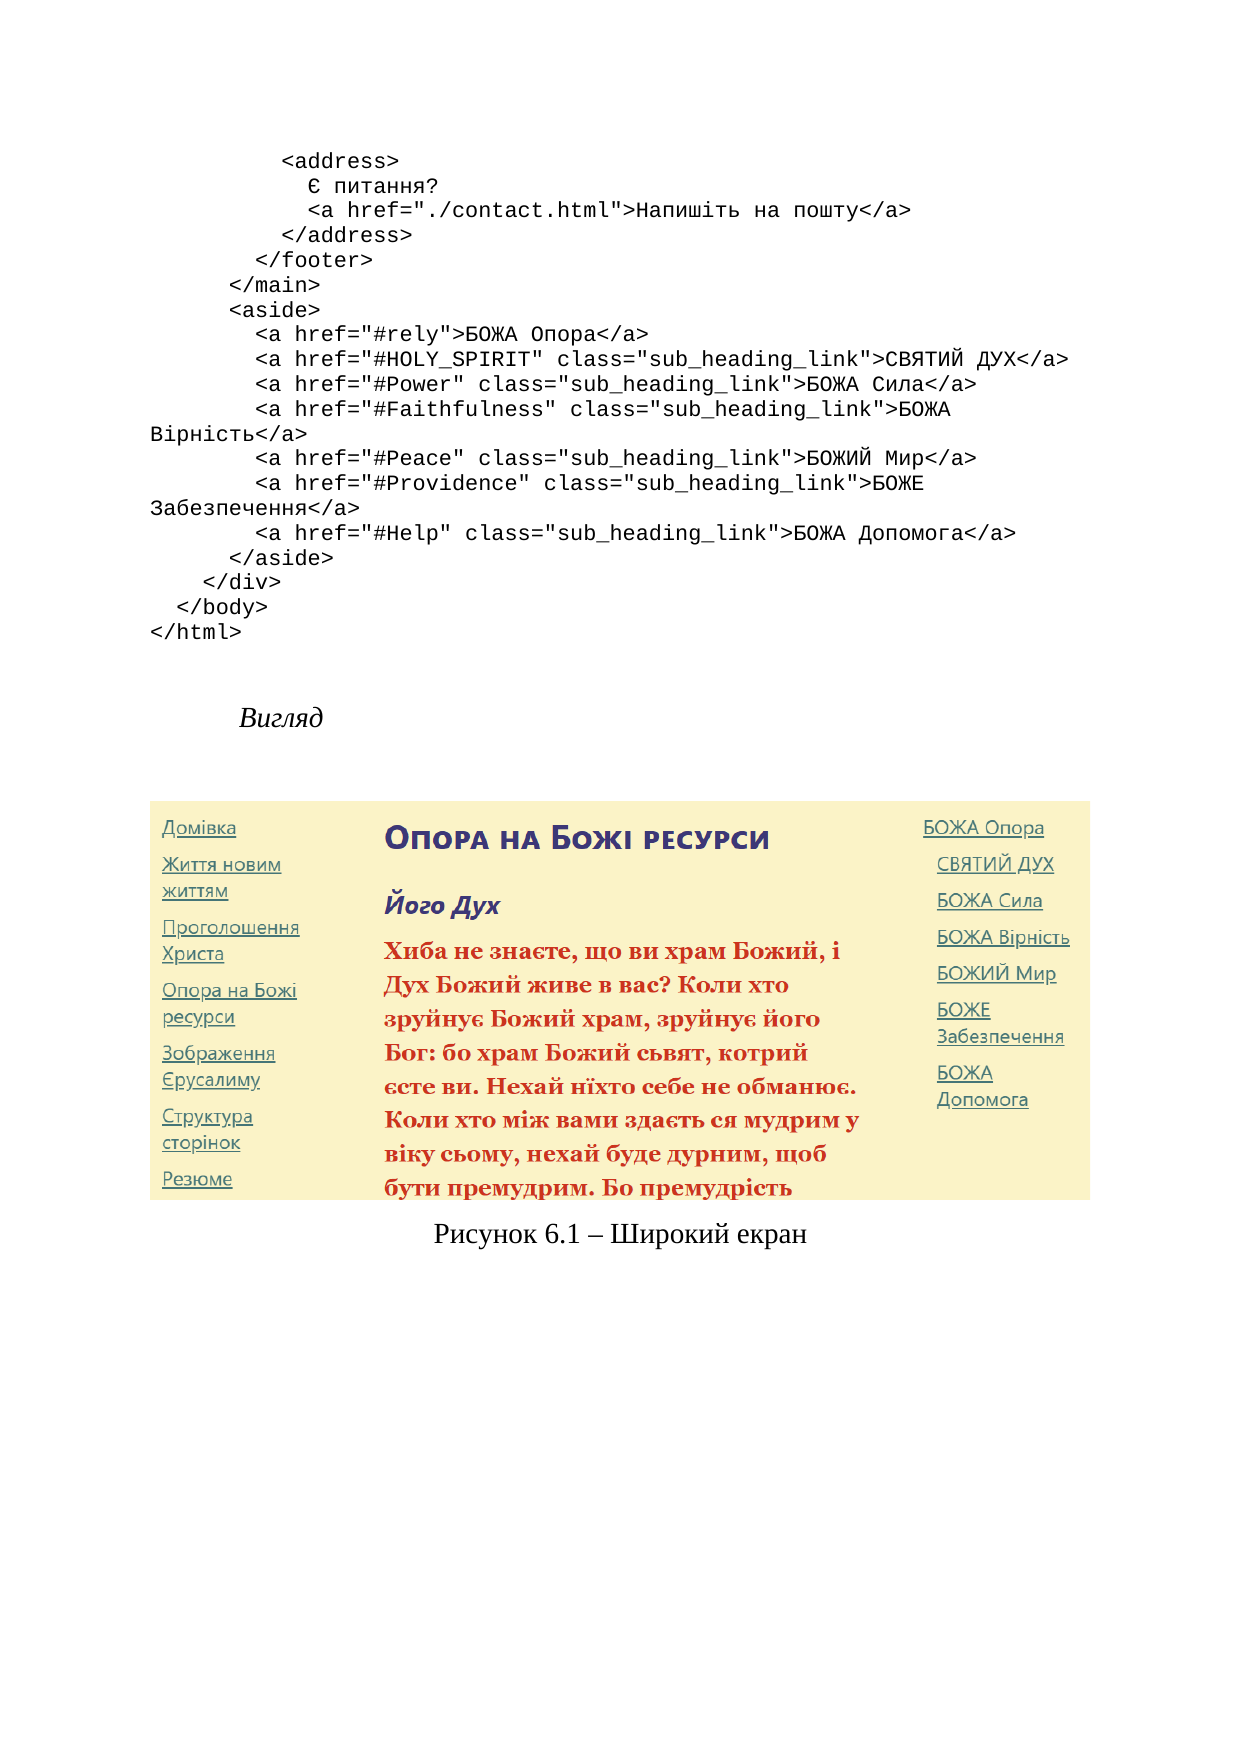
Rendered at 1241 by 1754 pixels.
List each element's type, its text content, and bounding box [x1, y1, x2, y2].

text </address> [150, 224, 1090, 249]
text </html> [150, 621, 1090, 646]
text </aside> [150, 547, 1090, 571]
text <a href="#Help" class="sub_heading_link">БОЖА Допомога</a> [150, 522, 1090, 547]
text <a href="#Providence" class="sub_heading_link">БОЖЕ Забезпечення</a> [150, 472, 1090, 522]
text Є питання? [150, 175, 1090, 199]
text Рисунок 6.1 – Широкий екран [150, 1217, 1090, 1250]
text <a href="#rely">БОЖА Опора</a> [150, 323, 1090, 348]
text <a href="#Peace" class="sub_heading_link">БОЖИЙ Мир</a> [150, 447, 1090, 472]
text </footer> [150, 249, 1090, 274]
text <aside> [150, 299, 1090, 323]
text </body> [150, 596, 1090, 621]
picture [150, 801, 1091, 1200]
text </main> [150, 274, 1090, 299]
text <a href="./contact.html">Напишіть на пошту</a> [150, 199, 1090, 224]
text <a href="#Power" class="sub_heading_link">БОЖА Сила</a> [150, 373, 1090, 398]
text <address> [150, 150, 1090, 175]
text </div> [150, 571, 1090, 596]
text Вигляд [150, 700, 1090, 734]
text <a href="#HOLY_SPIRIT" class="sub_heading_link">СВЯТИЙ ДУХ</a> [150, 348, 1090, 373]
text <a href="#Faithfulness" class="sub_heading_link">БОЖА Вірність</a> [150, 398, 1090, 447]
